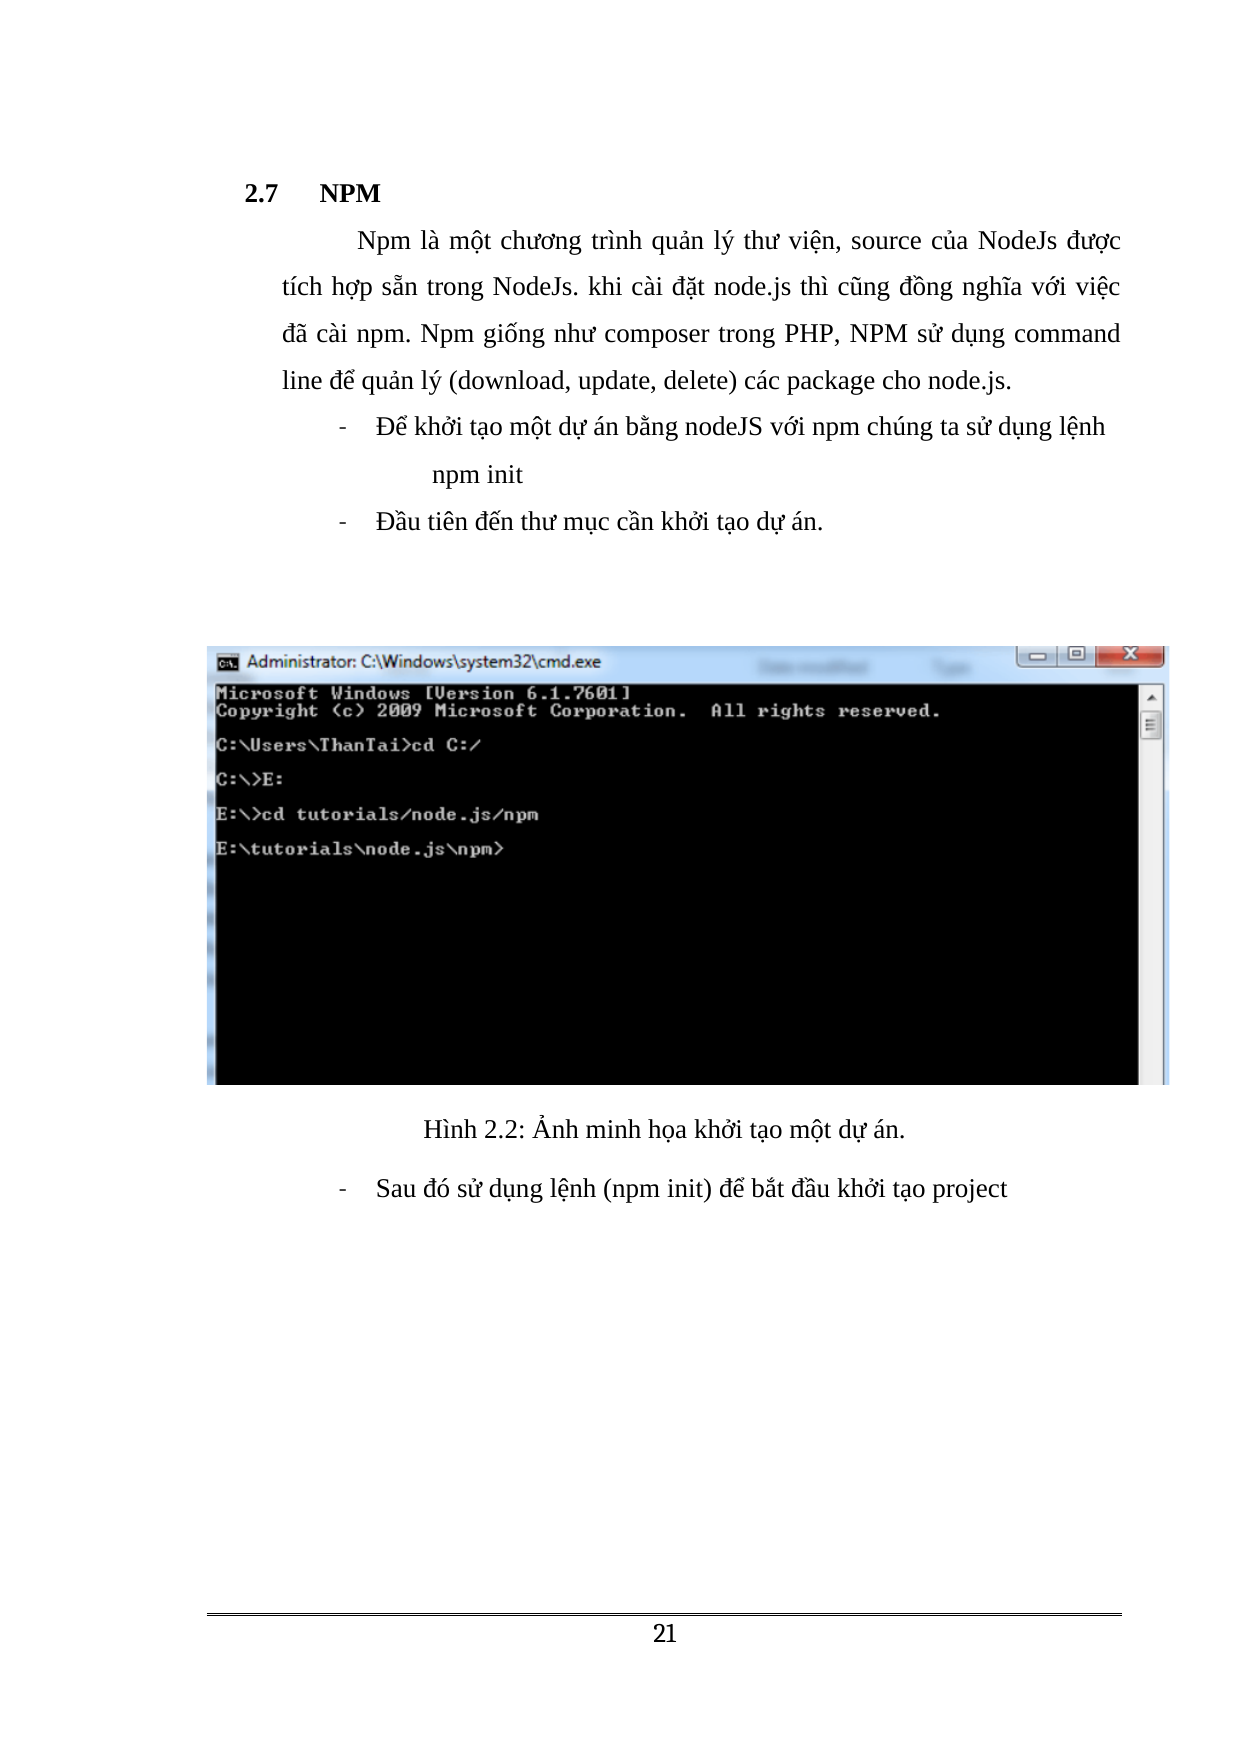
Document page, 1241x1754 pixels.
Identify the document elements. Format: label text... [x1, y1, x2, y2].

list Npm là một chương trình quản lý thư viện, source của NodeJs được tích hợp sẵn trong NodeJs. khi cài đặt node.js thì cũng đồng nghĩa với việc đã cài npm. Npm giống như composer trong PHP, NPM sử dụng command line để quản lý (download, update, delete) các package cho node.js. [282, 224, 1122, 395]
list npm init [282, 459, 1122, 490]
list NPM [244, 177, 1122, 208]
list Sau đó sử dụng lệnh (npm init) để bắt đầu khởi tạo project [338, 1172, 1122, 1204]
list Để khởi tạo một dự án bằng nodeJS với npm chúng ta sử dụng lệnh [338, 411, 1122, 443]
text Hình 2.2: Ảnh minh họa khởi tạo một dự án. [207, 1113, 1122, 1144]
list Đầu tiên đến thư mục cần khởi tạo dự án. [338, 505, 1122, 537]
